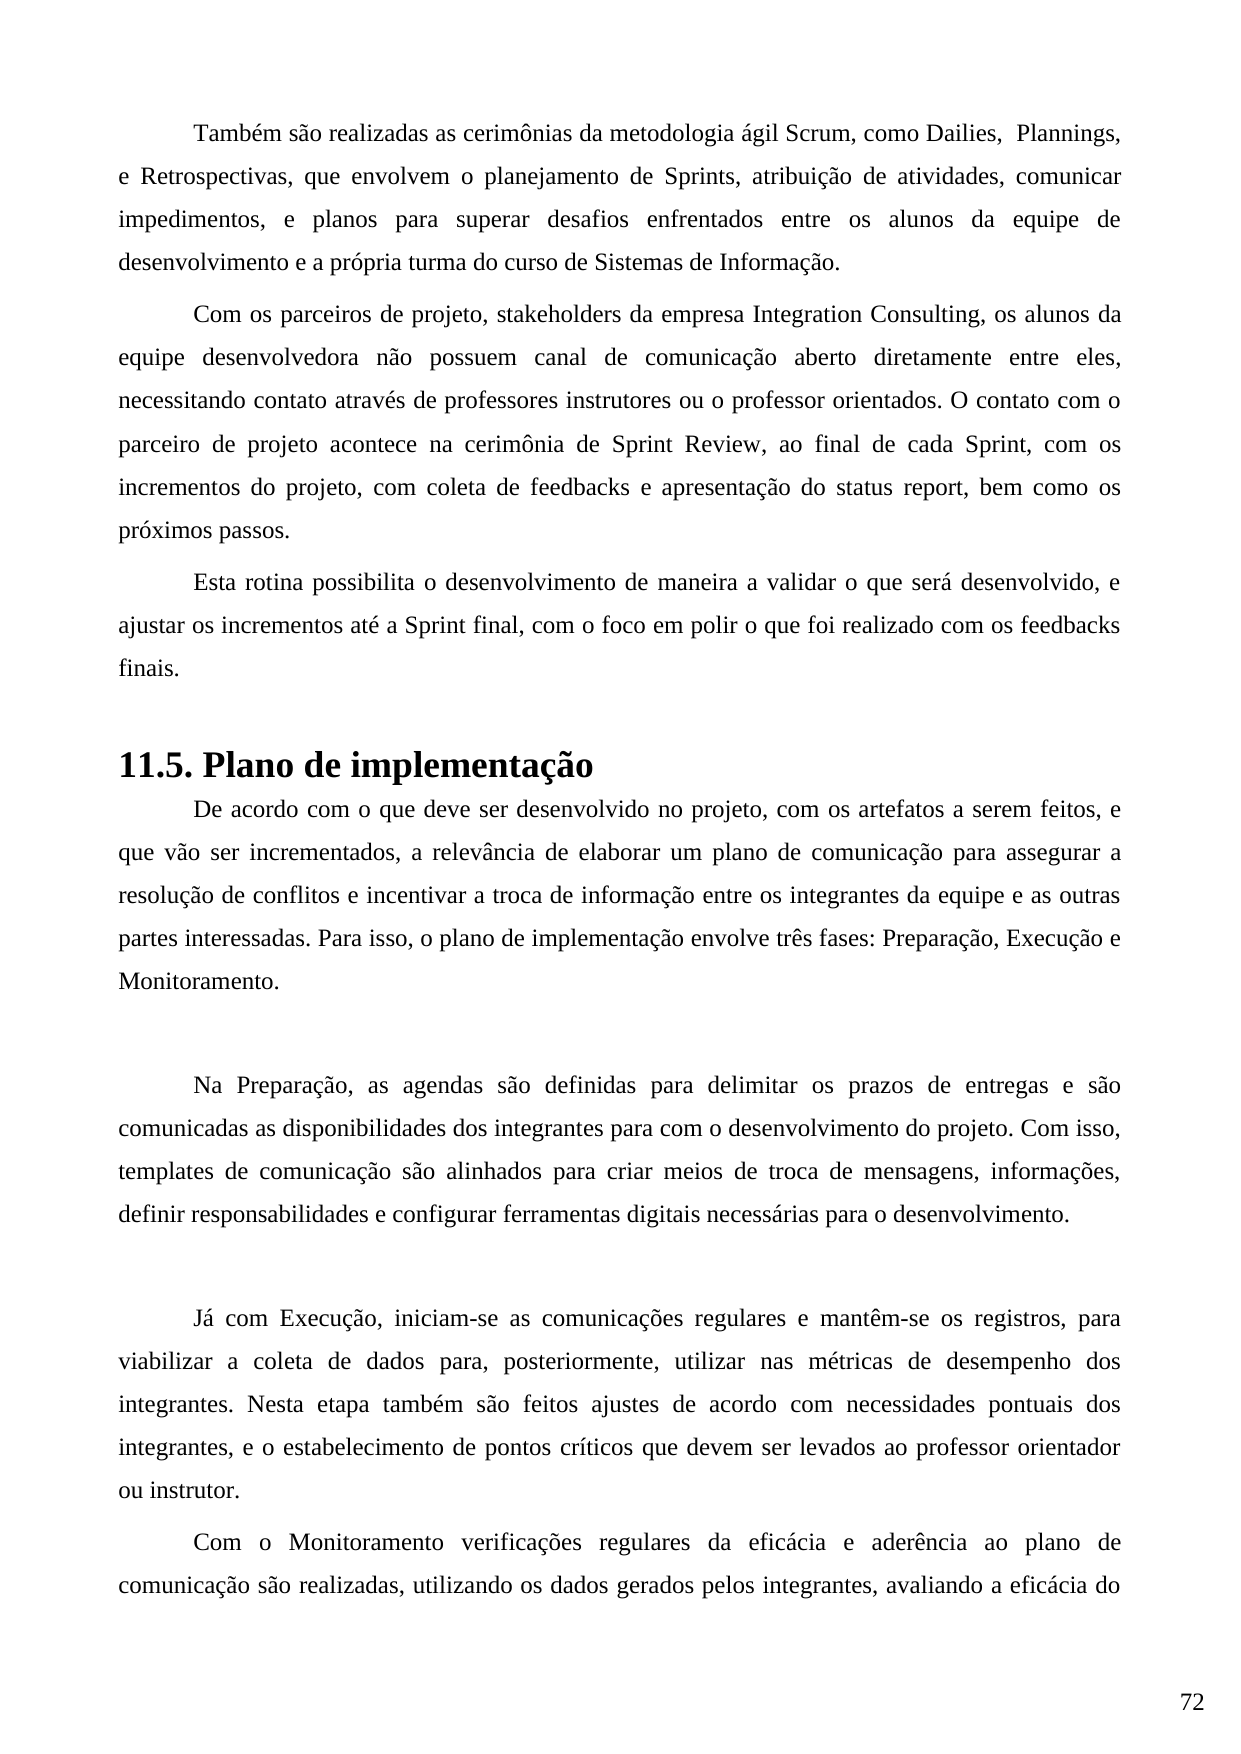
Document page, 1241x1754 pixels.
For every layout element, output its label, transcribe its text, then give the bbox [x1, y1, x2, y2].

subtitle 11.5. Plano de implementação [118, 742, 1122, 785]
text Com os parceiros de projeto, stakeholders da empresa Integration Consulting, os alunos da equipe desenvolvedora não possuem canal de comunicação aberto diretamente entre eles, necessitando contato através de professores instrutores ou o professor orientados. O contato com o parceiro de projeto acontece na cerimônia de Sprint Review, ao final de cada Sprint, com os incrementos do projeto, com coleta de feedbacks e apresentação do status report, bem como os próximos passos. [118, 299, 1122, 544]
text Na Preparação, as agendas são definidas para delimitar os prazos de entregas e são comunicadas as disponibilidades dos integrantes para com o desenvolvimento do projeto. Com isso, templates de comunicação são alinhados para criar meios de troca de mensagens, informações, definir responsabilidades e configurar ferramentas digitais necessárias para o desenvolvimento. [118, 1070, 1122, 1228]
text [118, 1527, 1122, 1599]
text Já com Execução, iniciam-se as comunicações regulares e mantêm-se os registros, para viabilizar a coleta de dados para, posteriormente, utilizar nas métricas de desempenho dos integrantes. Nesta etapa também são feitos ajustes de acordo com necessidades pontuais dos integrantes, e o estabelecimento de pontos críticos que devem ser levados ao professor orientador ou instrutor. [118, 1303, 1122, 1504]
text Também são realizadas as cerimônias da metodologia ágil Scrum, como Dailies, Plannings, e Retrospectivas, que envolvem o planejamento de Sprints, atribuição de atividades, comunicar impedimentos, e planos para superar desafios enfrentados entre os alunos da equipe de desenvolvimento e a própria turma do curso de Sistemas de Informação. [118, 118, 1122, 276]
text De acordo com o que deve ser desenvolvido no projeto, com os artefatos a serem feitos, e que vão ser incrementados, a relevância de elaborar um plano de comunicação para assegurar a resolução de conflitos e incentivar a troca de informação entre os integrantes da equipe e as outras partes interessadas. Para isso, o plano de implementação envolve três fases: Preparação, Execução e Monitoramento. [118, 794, 1122, 995]
text Esta rotina possibilita o desenvolvimento de maneira a validar o que será desenvolvido, e ajustar os incrementos até a Sprint final, com o foco em polir o que foi realizado com os feedbacks finais. [118, 567, 1122, 682]
